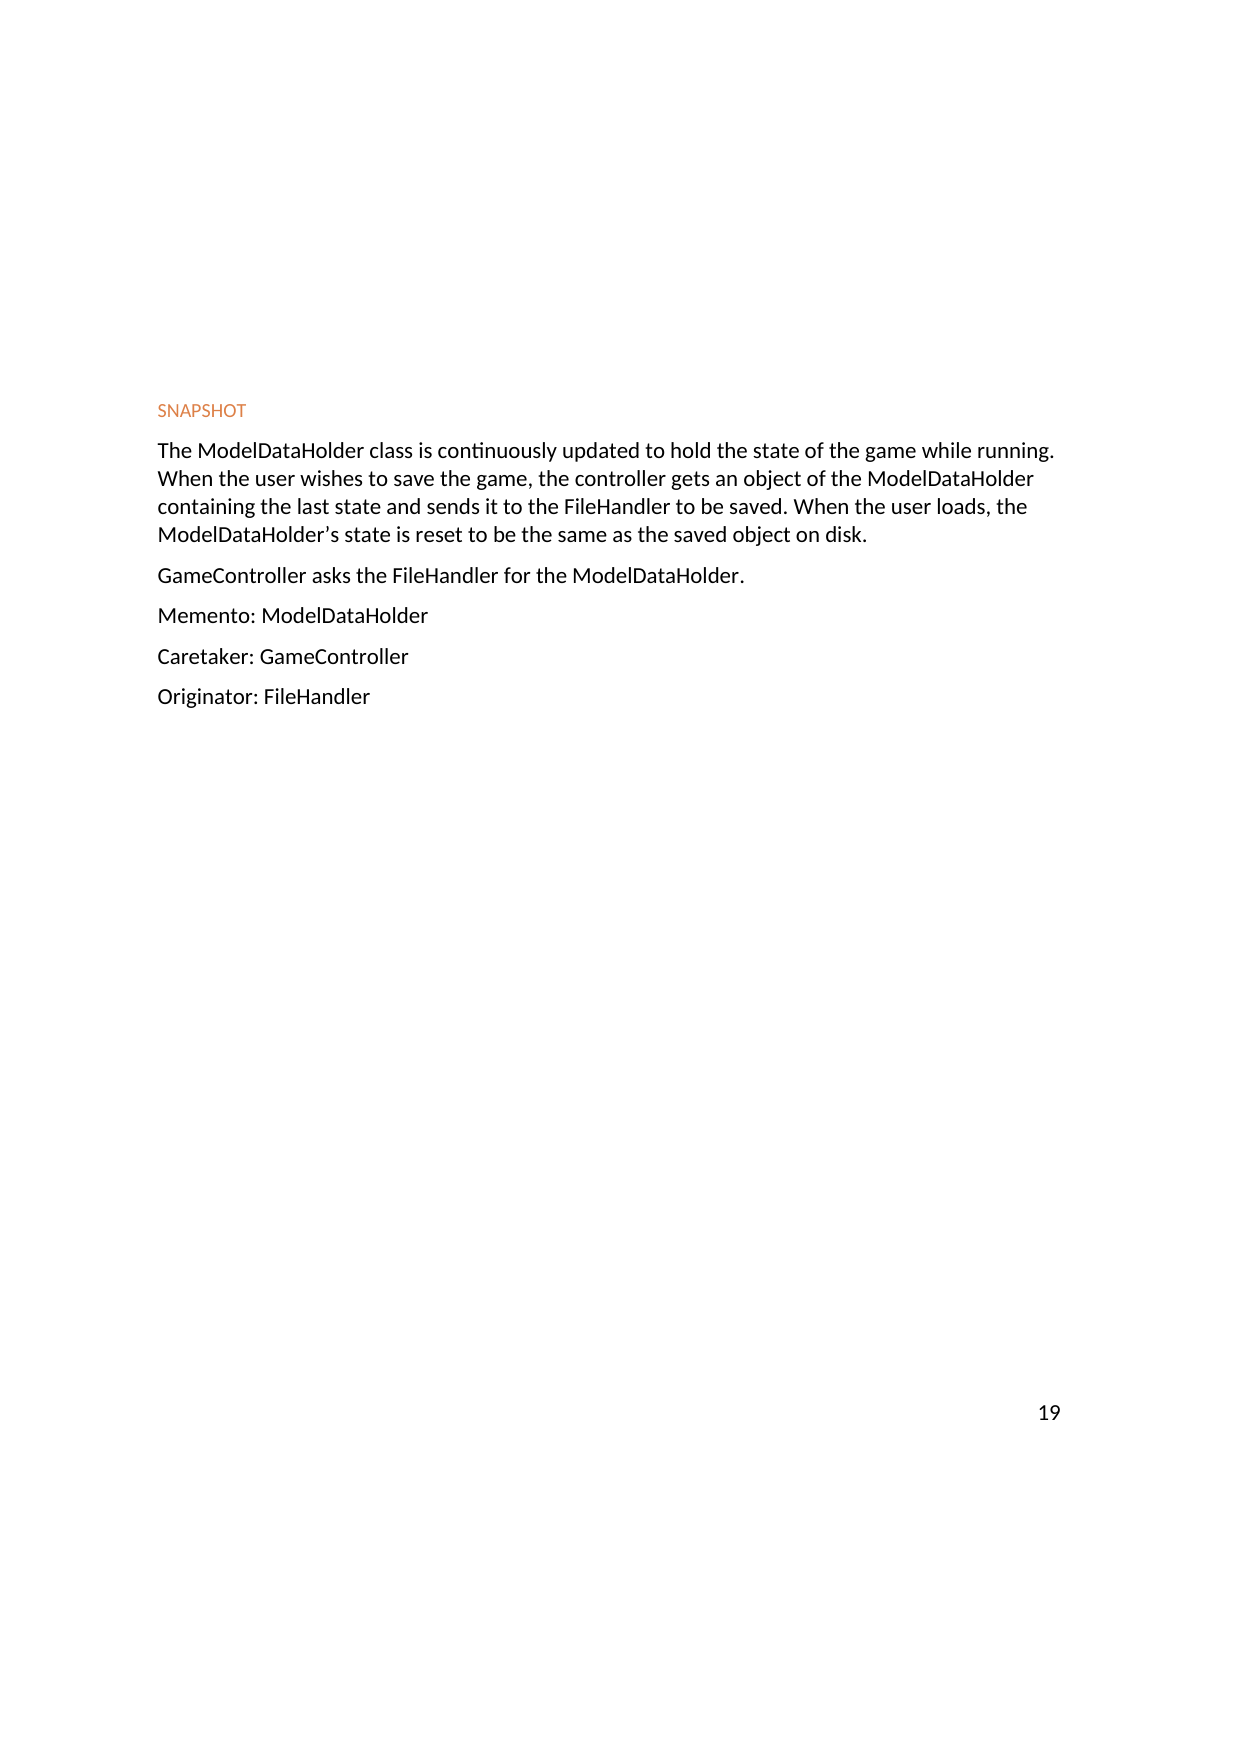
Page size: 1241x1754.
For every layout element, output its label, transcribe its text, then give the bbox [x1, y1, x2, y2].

text Originator: FileHandler [157, 682, 1083, 710]
text Memento: ModelDataHolder [157, 601, 1083, 629]
text The ModelDataHolder class is continuously updated to hold the state of the game while running. When the user wishes to save the game, the controller gets an object of the ModelDataHolder containing the last state and sends it to the FileHandler to be saved. When the user loads, the ModelDataHolder’s state is reset to be the same as the saved object on disk. [157, 436, 1083, 548]
subtitle snapshot [157, 393, 1083, 424]
text GameController asks the FileHandler for the ModelDataHolder. [157, 561, 1083, 589]
text Caretaker: GameController [157, 642, 1083, 670]
